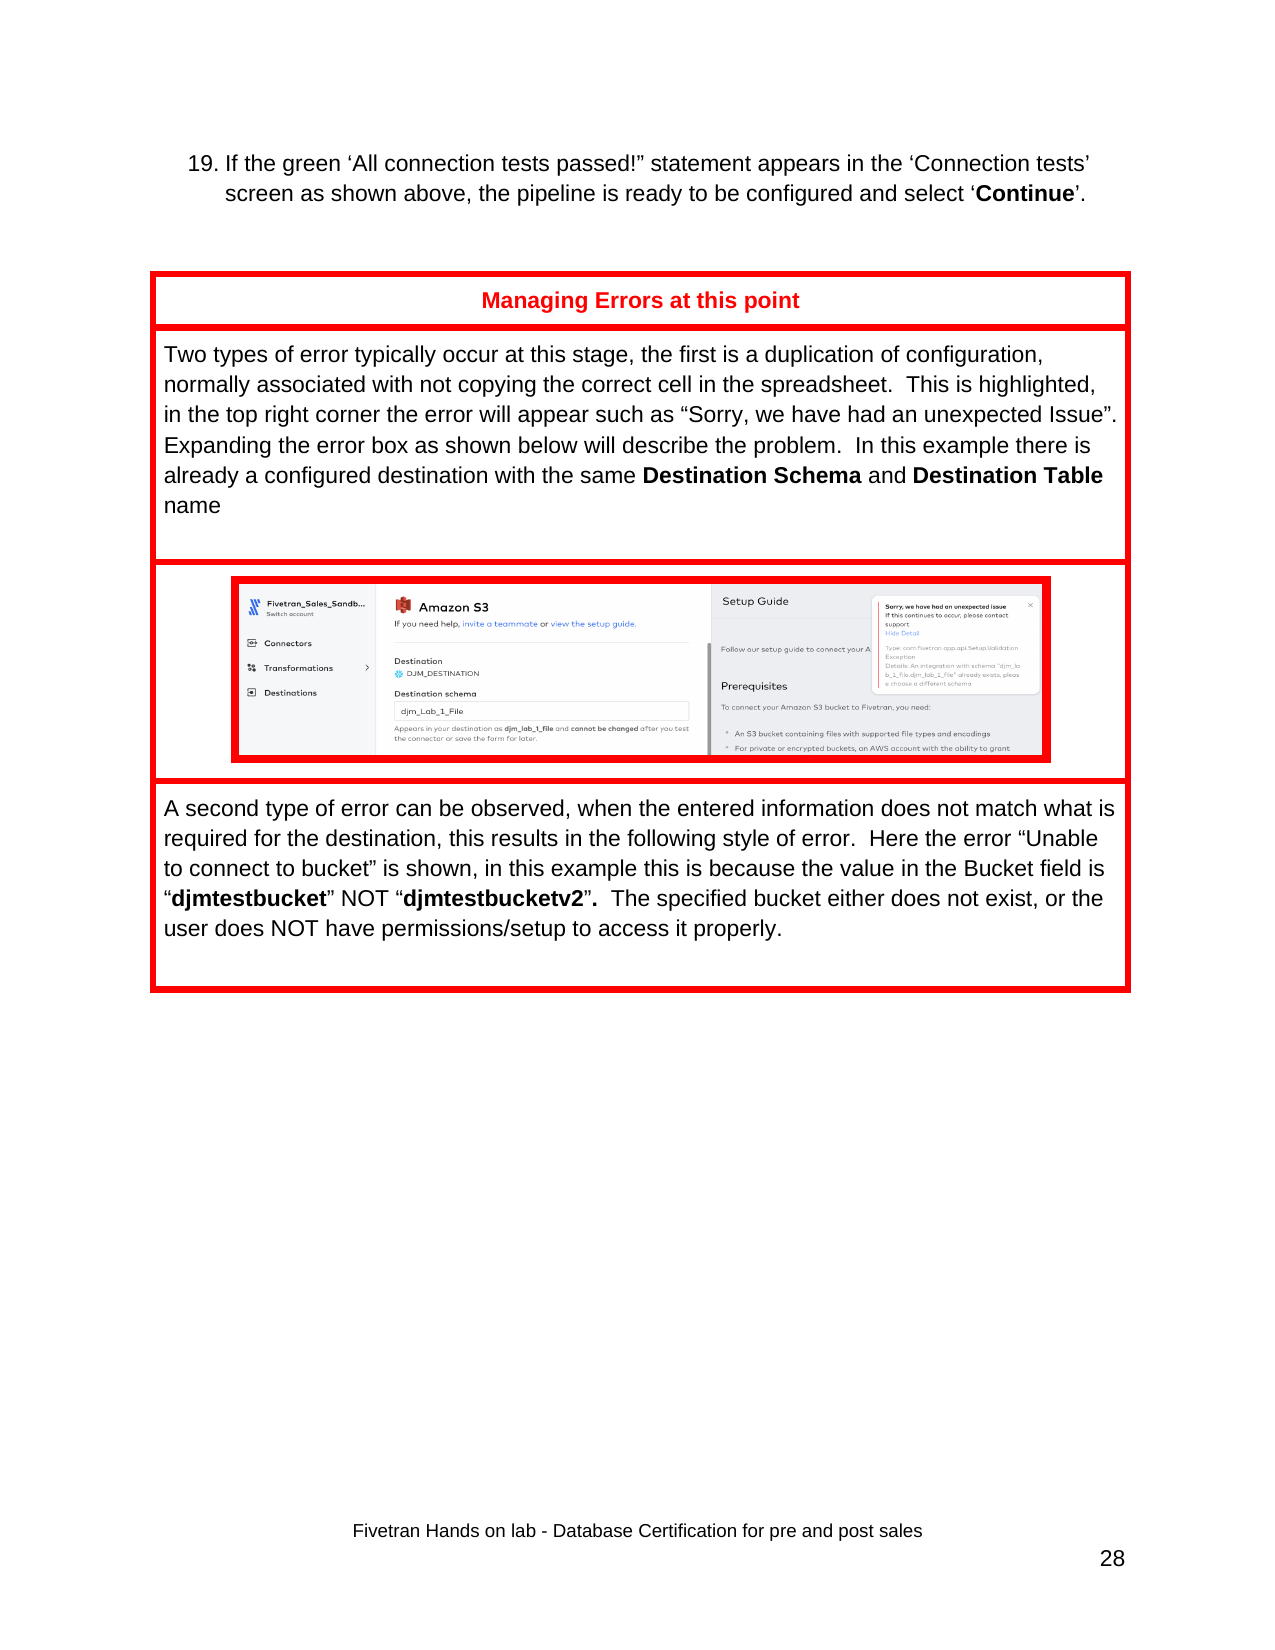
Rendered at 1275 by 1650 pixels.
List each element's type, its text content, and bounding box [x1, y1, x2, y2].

list If the green ‘All connection tests passed!” statement appears in the ‘Connection tests’ screen as shown above, the pipeline is ready to be configured and select ‘Continue’. [187, 150, 1125, 207]
table_cell Two types of error typically occur at this stage, the first is a duplication of configuration, normally associated with not copying the correct cell in the spreadsheet. This is highlighted, in the top right corner the error will appear such as “Sorry, we have had an unexpected Issue”. Expanding the error box as shown below will describe the problem. In this example there is already a configured destination with the same Destination Schema and Destination Table name [156, 331, 1125, 559]
table_header Managing Errors at this point [156, 277, 1125, 324]
picture [239, 584, 1042, 755]
table_cell A second type of error can be observed, when the entered information does not match what is required for the destination, this results in the following style of error. Here the error “Unable to connect to bucket” is shown, in this example this is because the value in the Bucket field is “djmtestbucket” NOT “djmtestbucketv2”. The specified bucket either does not exist, or the user does NOT have permissions/setup to access it properly. [156, 784, 1125, 986]
table_cell [156, 565, 1125, 778]
